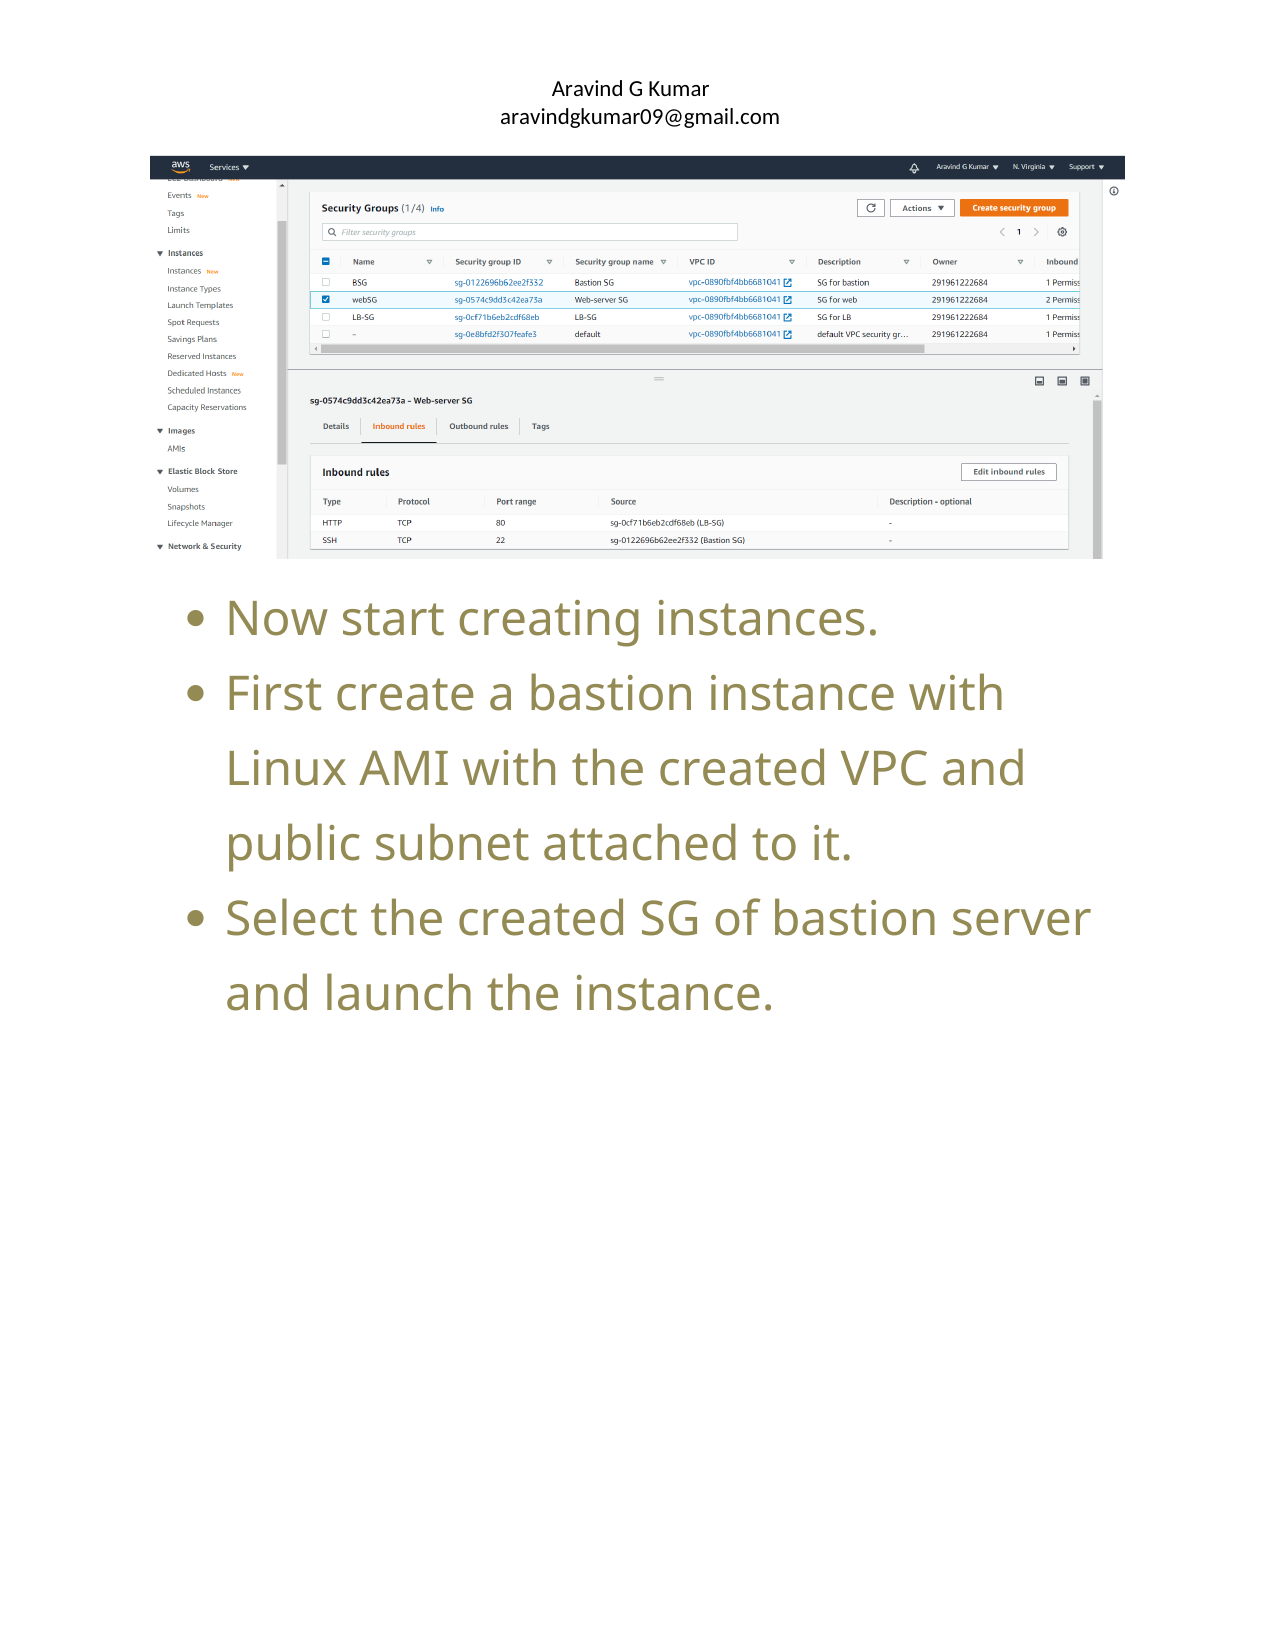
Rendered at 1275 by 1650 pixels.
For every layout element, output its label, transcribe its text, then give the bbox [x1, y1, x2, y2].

list First create a bastion instance with Linux AMI with the created VPC and public subnet attached to it. [187, 659, 1125, 875]
list Now start creating instances. [187, 584, 1125, 649]
list Select the created SG of bastion server and launch the instance. [187, 884, 1125, 1025]
picture [150, 150, 1125, 559]
